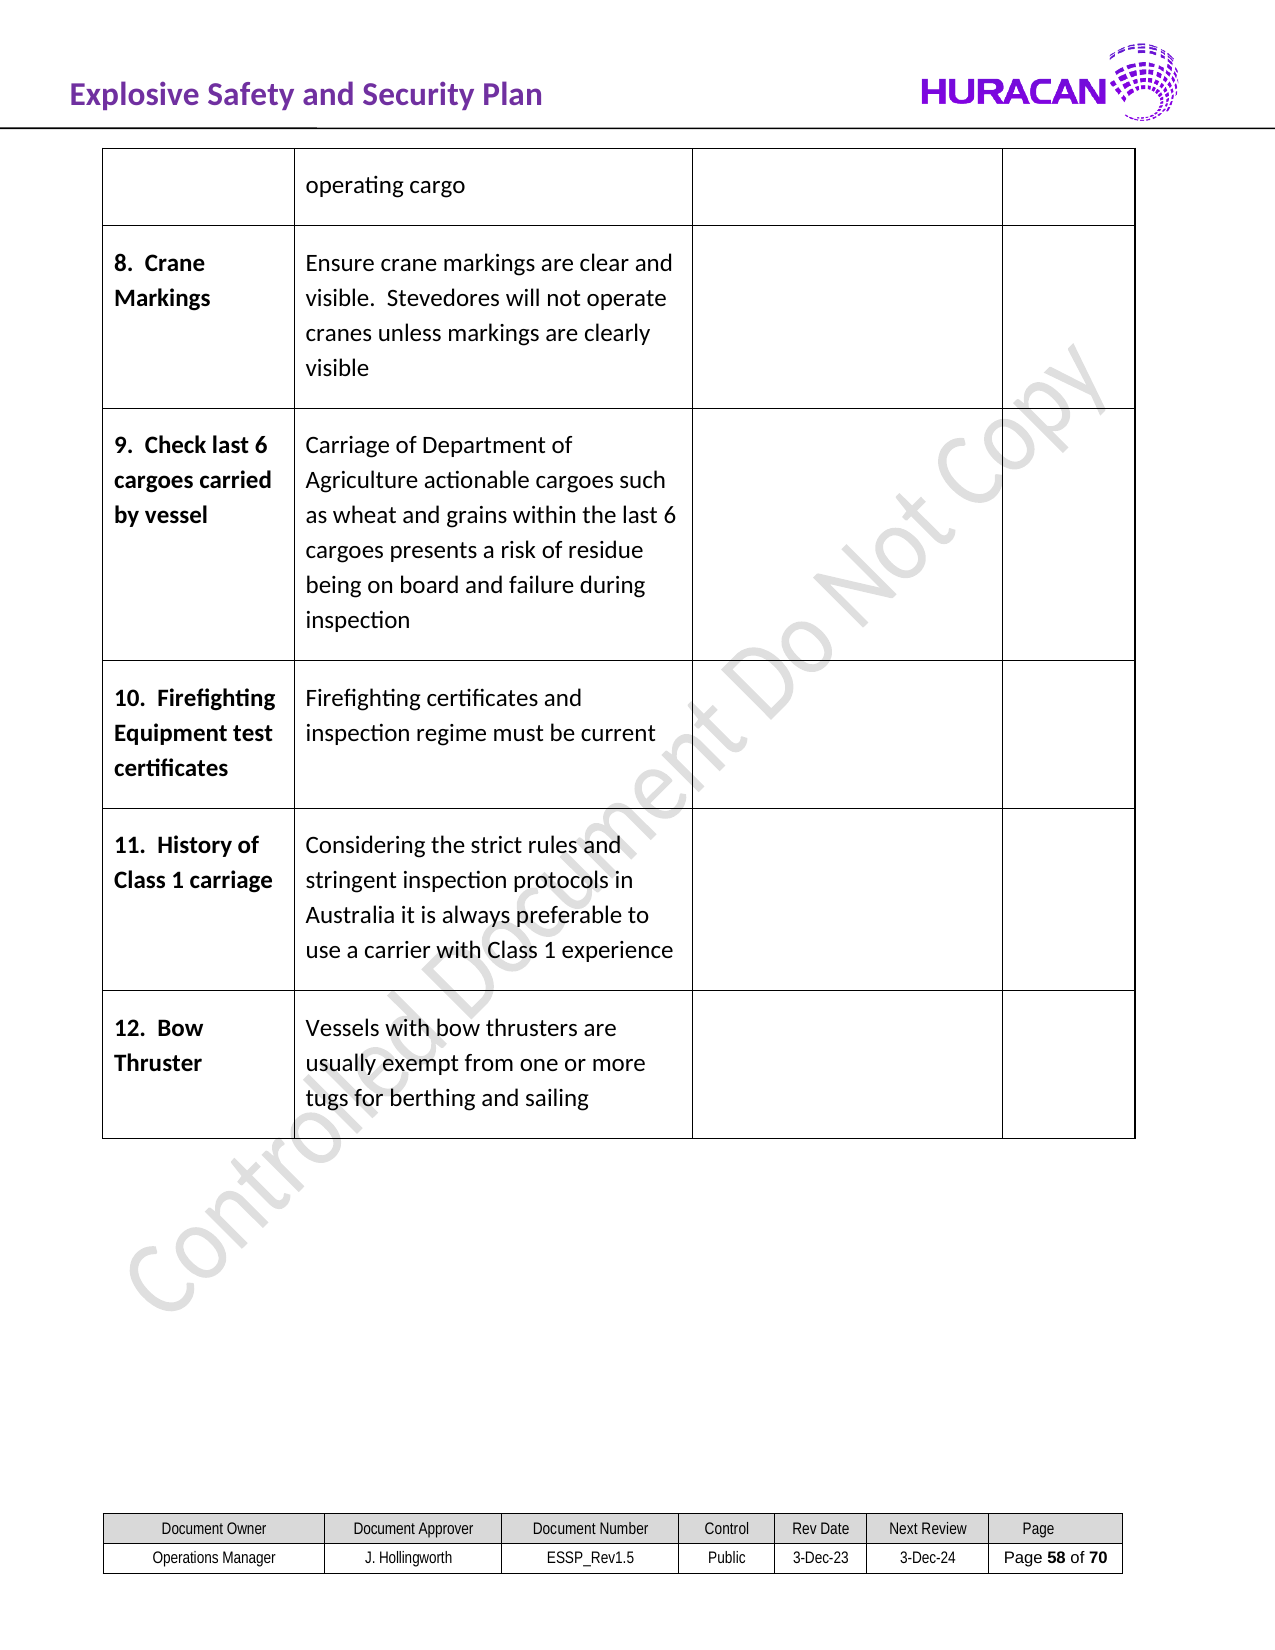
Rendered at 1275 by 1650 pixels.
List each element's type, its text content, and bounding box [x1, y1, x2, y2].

table_cell [693, 149, 1002, 225]
picture [921, 43, 1179, 121]
table_cell [1003, 991, 1134, 1138]
table_cell 8. Crane Markings [103, 226, 294, 408]
table_cell Ensure crane markings are clear and visible. Stevedores will not operate cranes unless markings are clearly visible [295, 226, 692, 408]
table_cell 11. History of Class 1 carriage [103, 809, 294, 990]
table_cell [693, 661, 1002, 808]
table_cell [693, 409, 1002, 660]
table_cell [1003, 809, 1134, 990]
table_cell 12. Bow Thruster [103, 991, 294, 1138]
table_cell Considering the strict rules and stringent inspection protocols in Australia it is always preferable to use a carrier with Class 1 experience [295, 809, 692, 990]
table_cell [693, 809, 1002, 990]
table_cell 10. Firefighting Equipment test certificates [103, 661, 294, 808]
table_cell [1003, 149, 1134, 225]
table_cell Vessels with bow thrusters are usually exempt from one or more tugs for berthing and sailing [295, 991, 692, 1138]
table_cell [295, 149, 692, 225]
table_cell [103, 149, 294, 225]
table_cell [693, 226, 1002, 408]
table_cell [1003, 226, 1134, 408]
table_cell [1003, 661, 1134, 808]
table_cell 9. Check last 6 cargoes carried by vessel [103, 409, 294, 660]
table_cell [693, 991, 1002, 1138]
table_cell Firefighting certificates and inspection regime must be current [295, 661, 692, 808]
table_cell Carriage of Department of Agriculture actionable cargoes such as wheat and grains within the last 6 cargoes presents a risk of residue being on board and failure during inspection [295, 409, 692, 660]
table_cell [1003, 409, 1134, 660]
